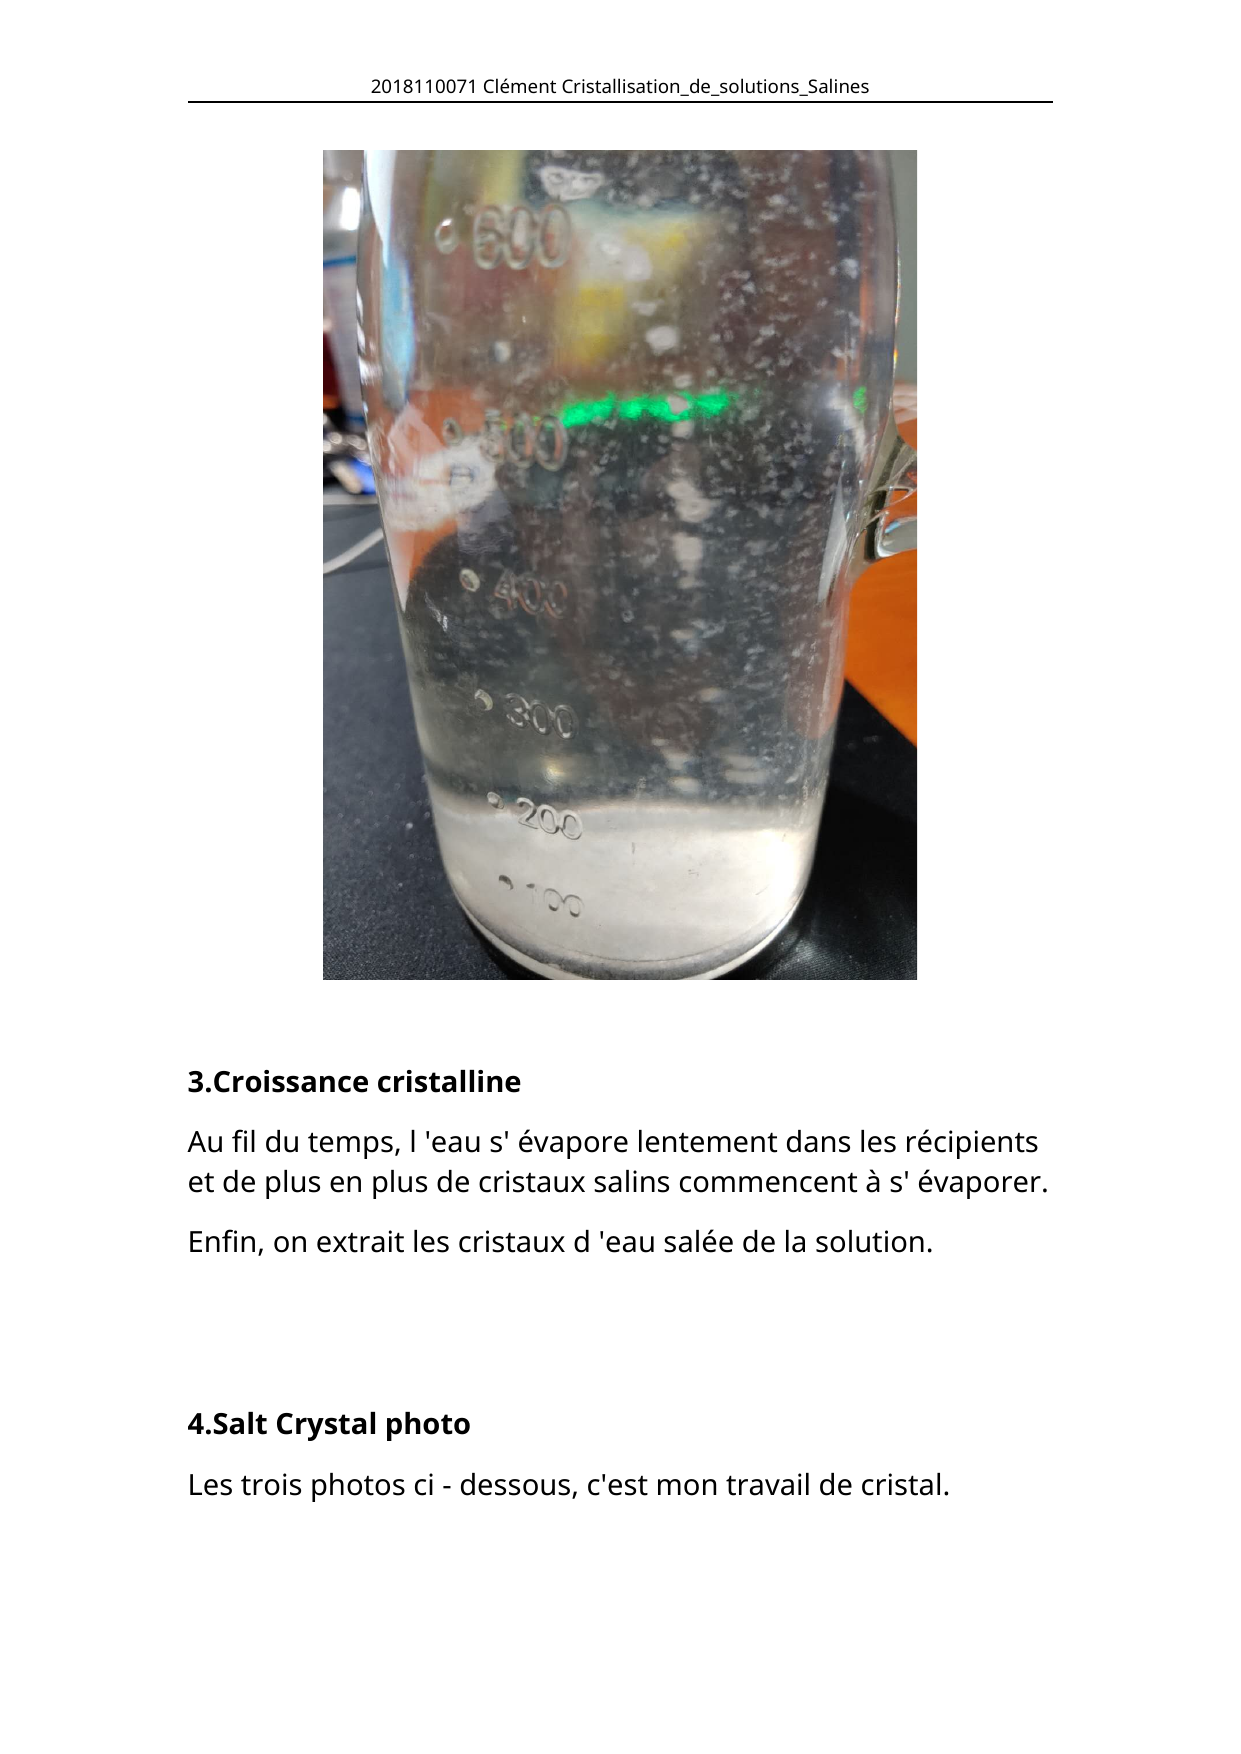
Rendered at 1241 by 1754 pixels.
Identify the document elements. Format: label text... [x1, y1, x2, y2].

picture [323, 150, 918, 980]
text 3.Croissance cristalline [187, 1061, 1053, 1101]
text Les trois photos ci - dessous, c'est mon travail de cristal. [187, 1464, 1053, 1503]
text Enfin, on extrait les cristaux d 'eau salée de la solution. [187, 1222, 1053, 1261]
text Au fil du temps, l 'eau s' évapore lentement dans les récipients et de plus en plus de cristaux salins commencent à s' évaporer. [187, 1122, 1053, 1201]
text 4.Salt Crystal photo [187, 1403, 1053, 1443]
